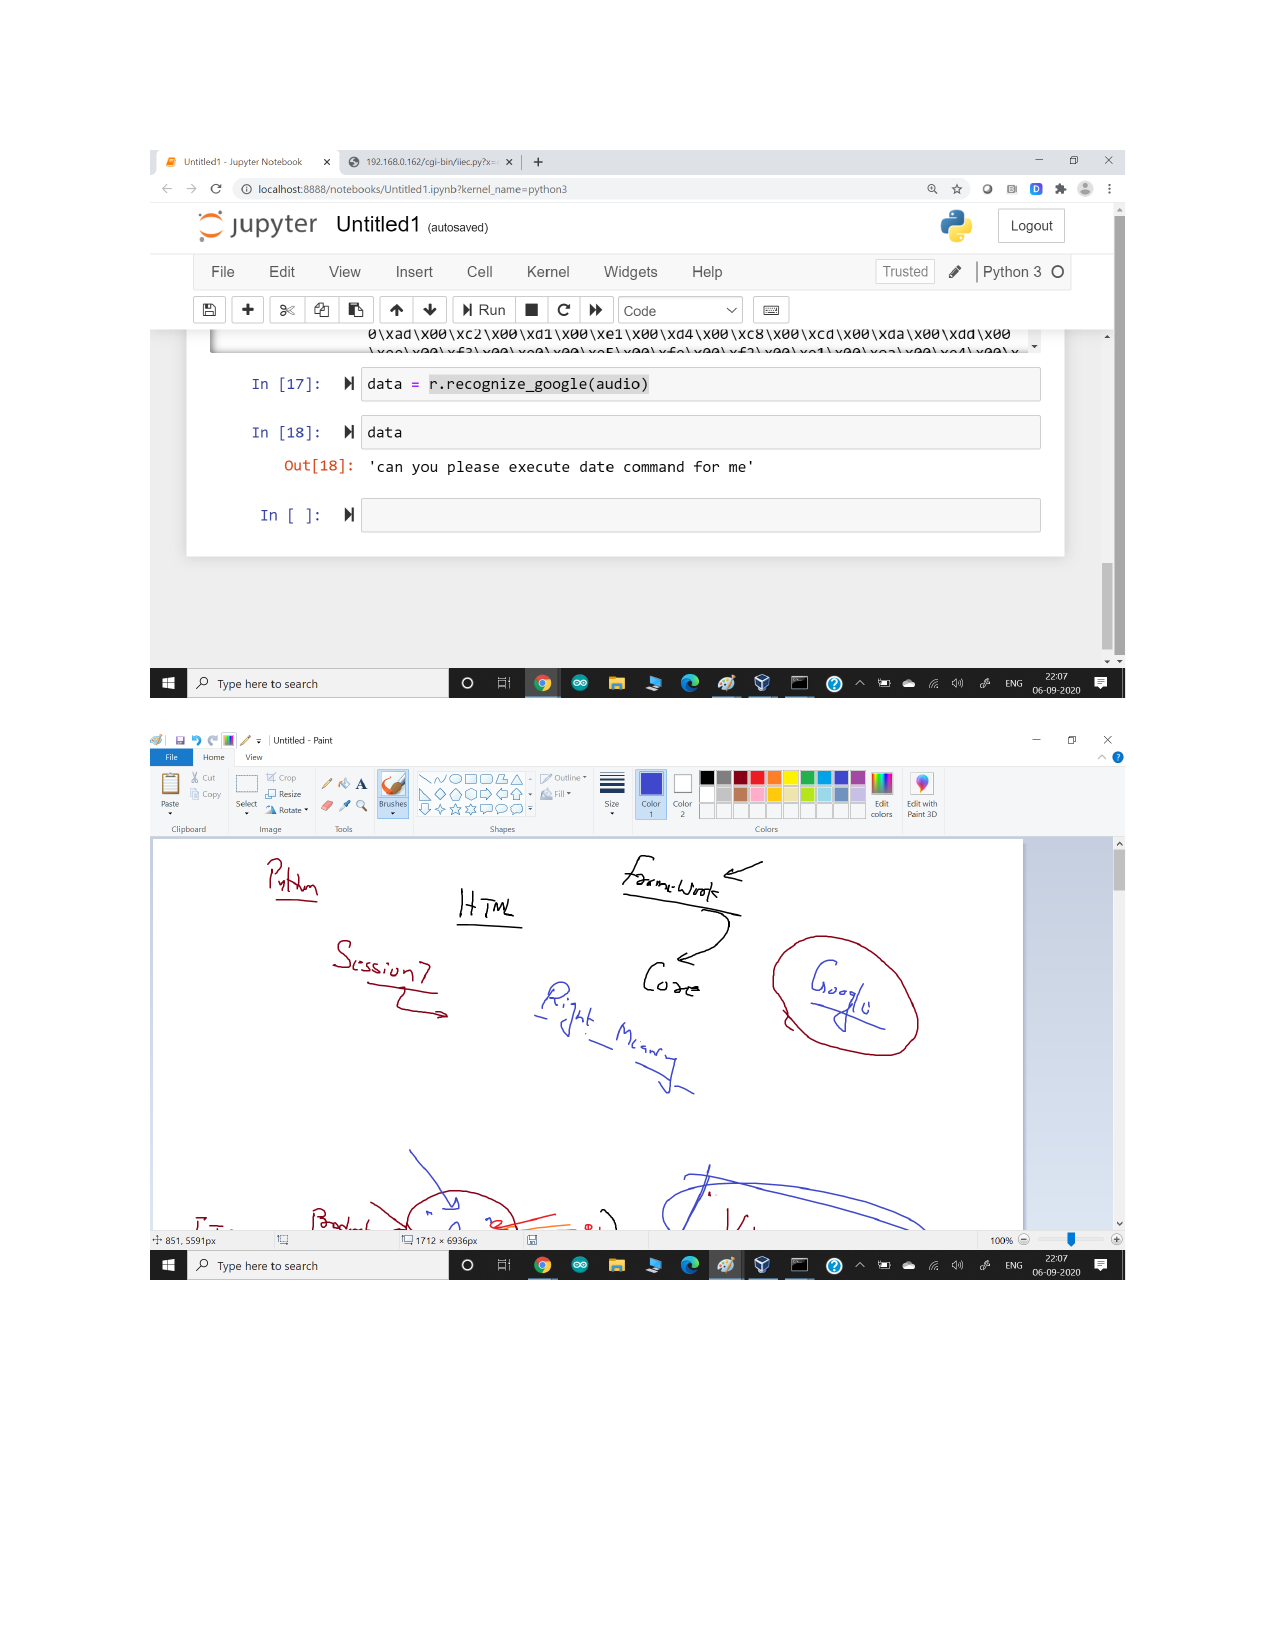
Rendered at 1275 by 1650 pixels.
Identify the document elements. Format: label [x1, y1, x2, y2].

picture [150, 150, 1125, 698]
picture [150, 732, 1125, 1280]
